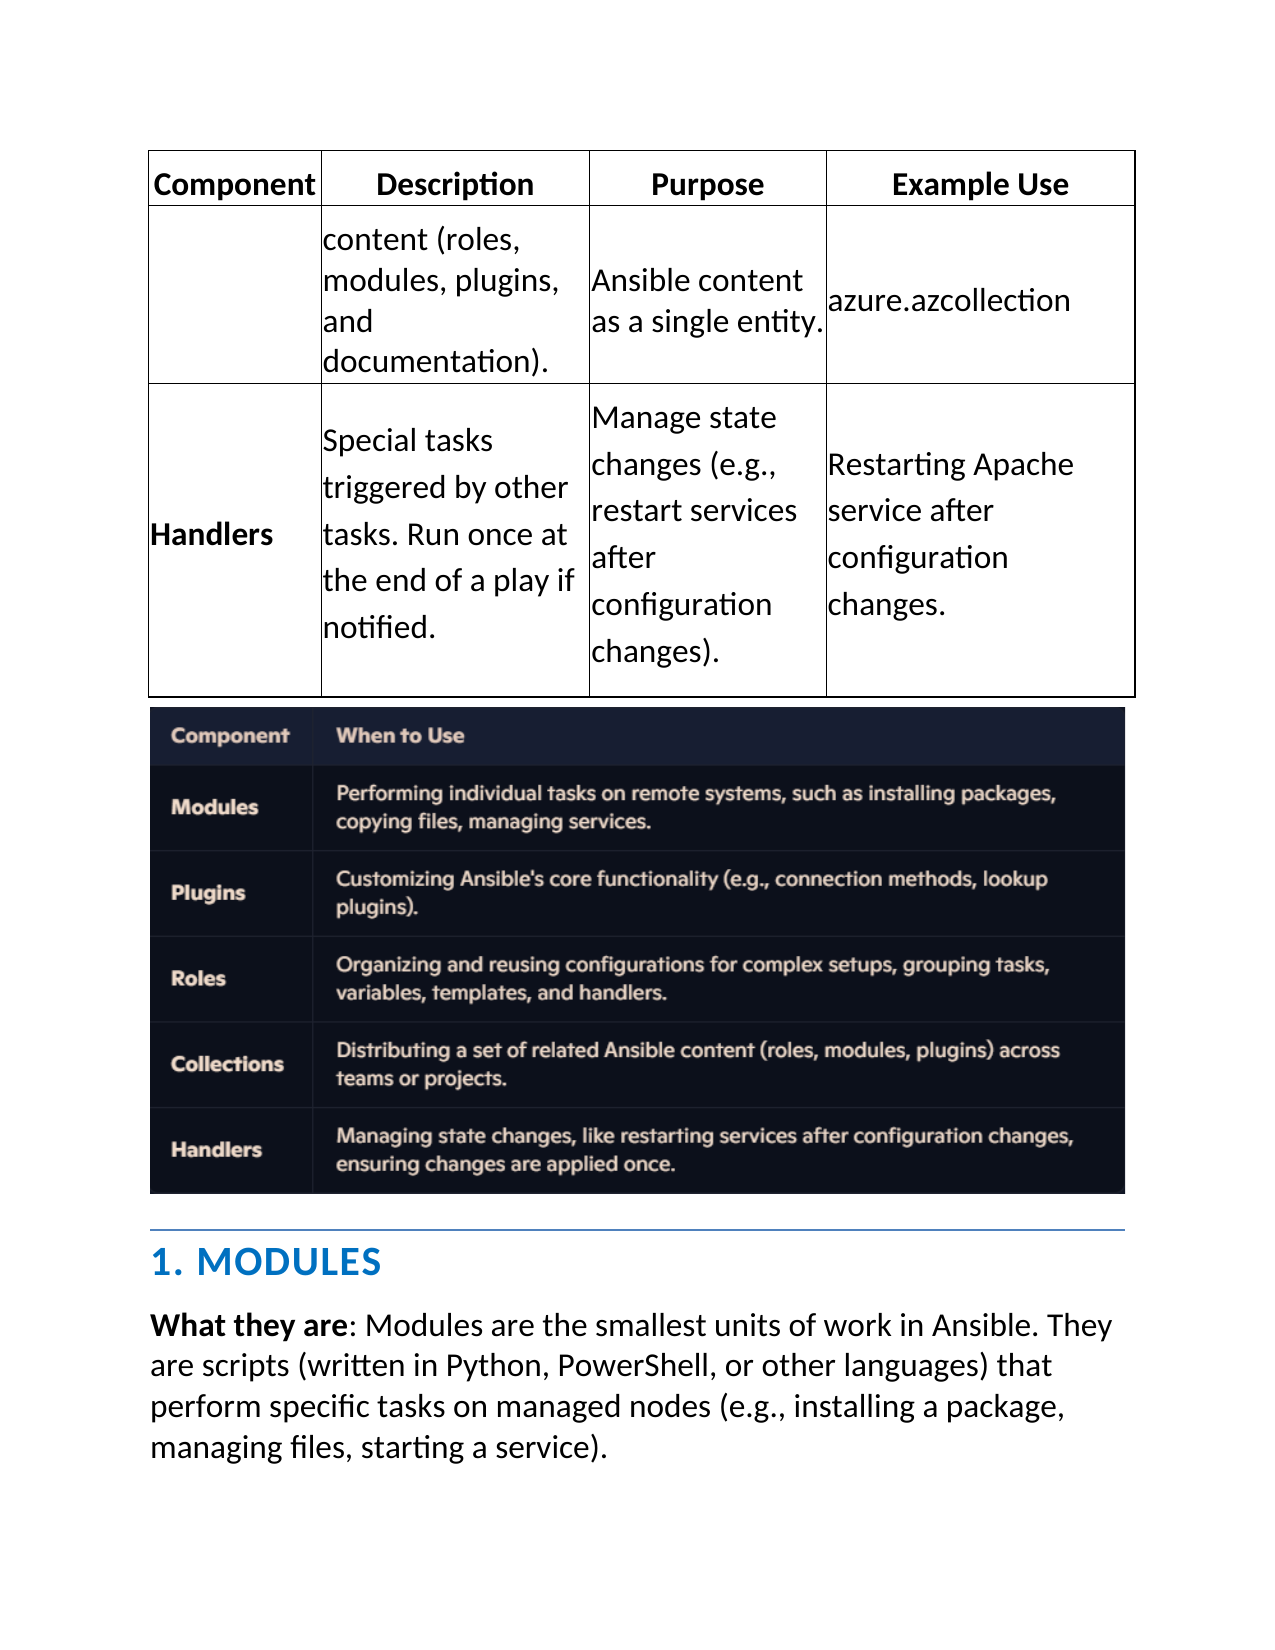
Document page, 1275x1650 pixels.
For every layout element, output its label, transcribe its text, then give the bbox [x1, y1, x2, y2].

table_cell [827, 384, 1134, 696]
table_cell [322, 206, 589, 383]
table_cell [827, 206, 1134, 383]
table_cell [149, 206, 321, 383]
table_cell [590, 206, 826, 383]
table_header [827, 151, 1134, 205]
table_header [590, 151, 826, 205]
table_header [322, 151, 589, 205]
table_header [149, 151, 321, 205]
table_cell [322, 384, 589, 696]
text What they are: Modules are the smallest units of work in Ansible. They are scripts (written in Python, PowerShell, or other languages) that perform specific tasks on managed nodes (e.g., installing a package, managing files, starting a service). [150, 1303, 1125, 1466]
subtitle 1. Modules [150, 1231, 1125, 1286]
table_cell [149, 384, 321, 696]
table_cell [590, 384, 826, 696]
picture [150, 707, 1125, 1194]
